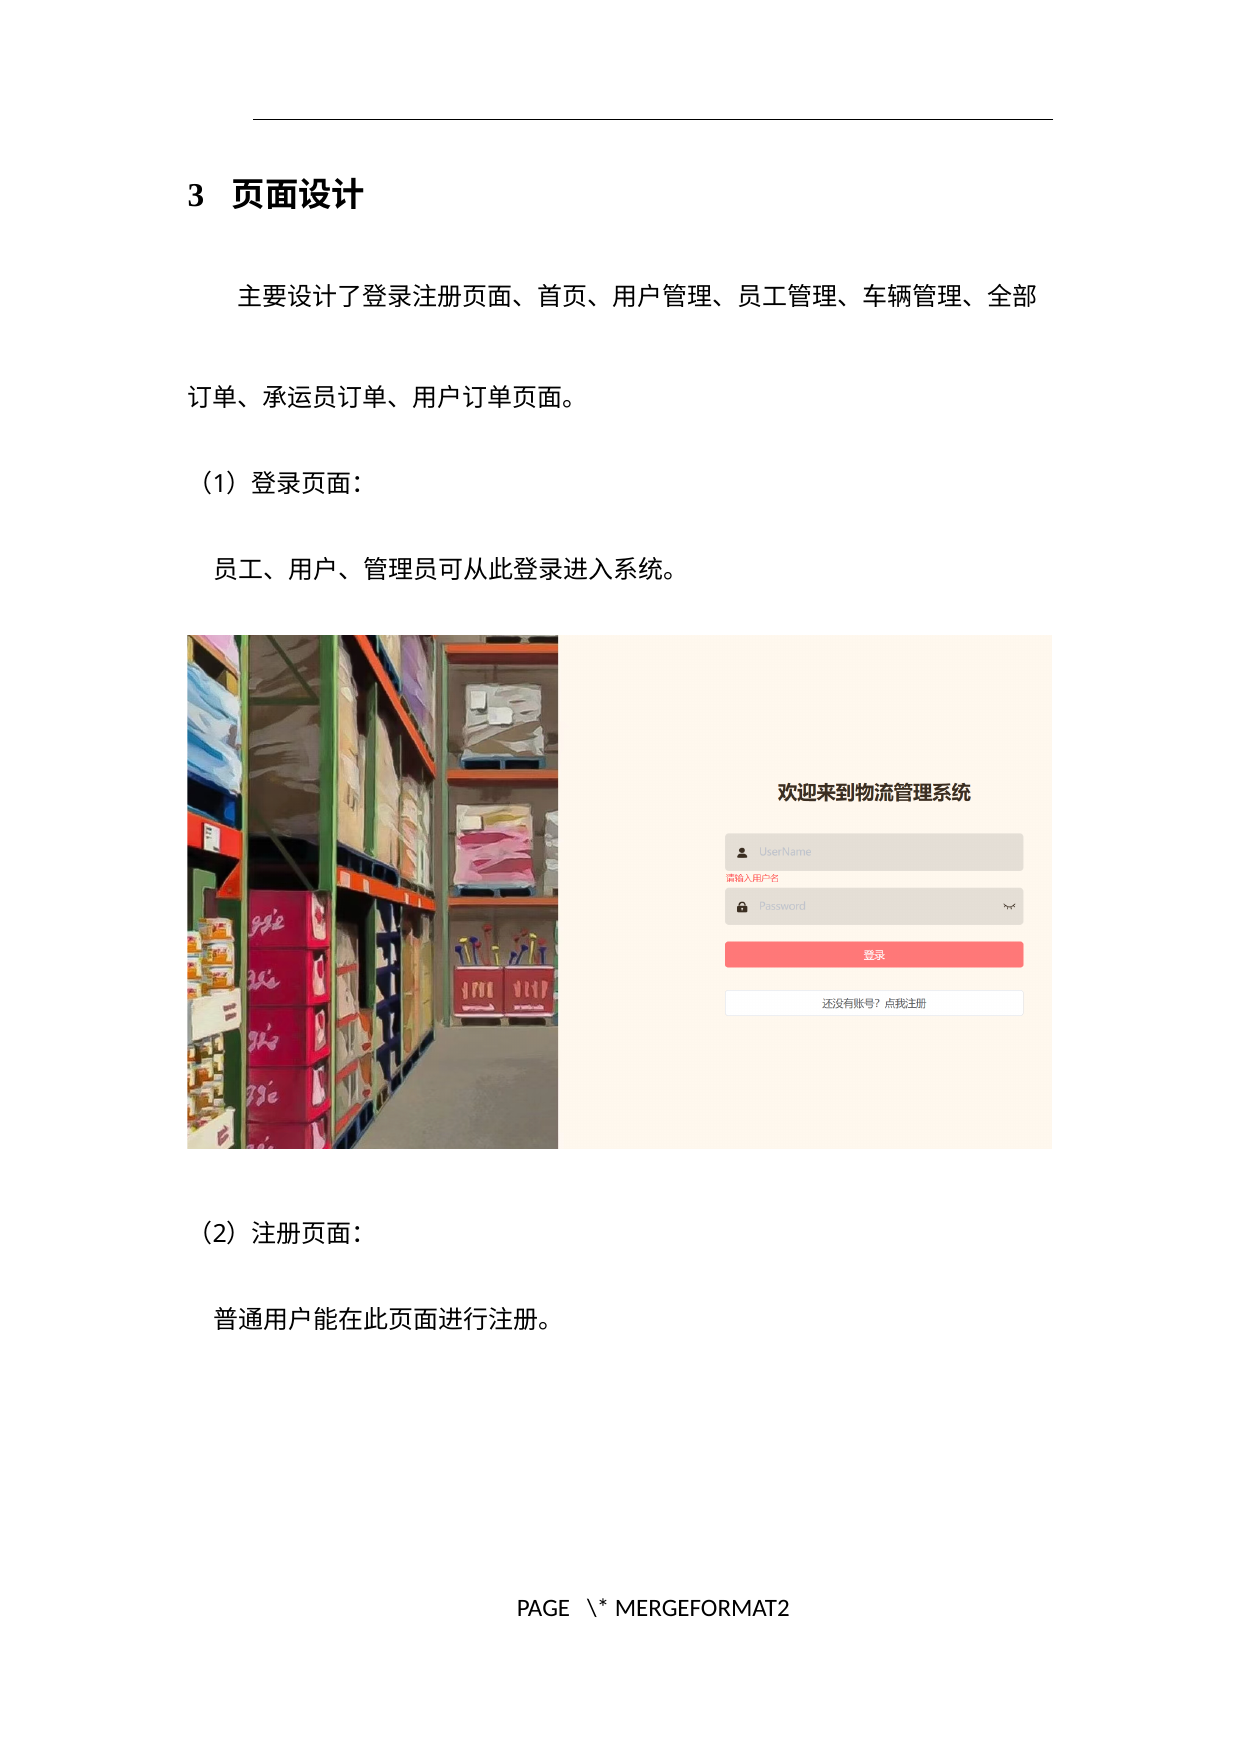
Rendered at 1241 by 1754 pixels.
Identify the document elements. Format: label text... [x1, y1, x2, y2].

text 主要设计了登录注册页面、首页、用户管理、员工管理、车辆管理、全部订单、承运员订单、用户订单页面。 [187, 260, 1053, 430]
list 注册页面： [187, 1197, 1053, 1265]
list 员工、用户、管理员可从此登录进入系统。 [187, 534, 1053, 602]
subtitle 页面设计 [187, 158, 1053, 226]
picture [187, 635, 1052, 1149]
list 登录页面： [187, 448, 1053, 516]
list 普通用户能在此页面进行注册。 [187, 1283, 1053, 1351]
